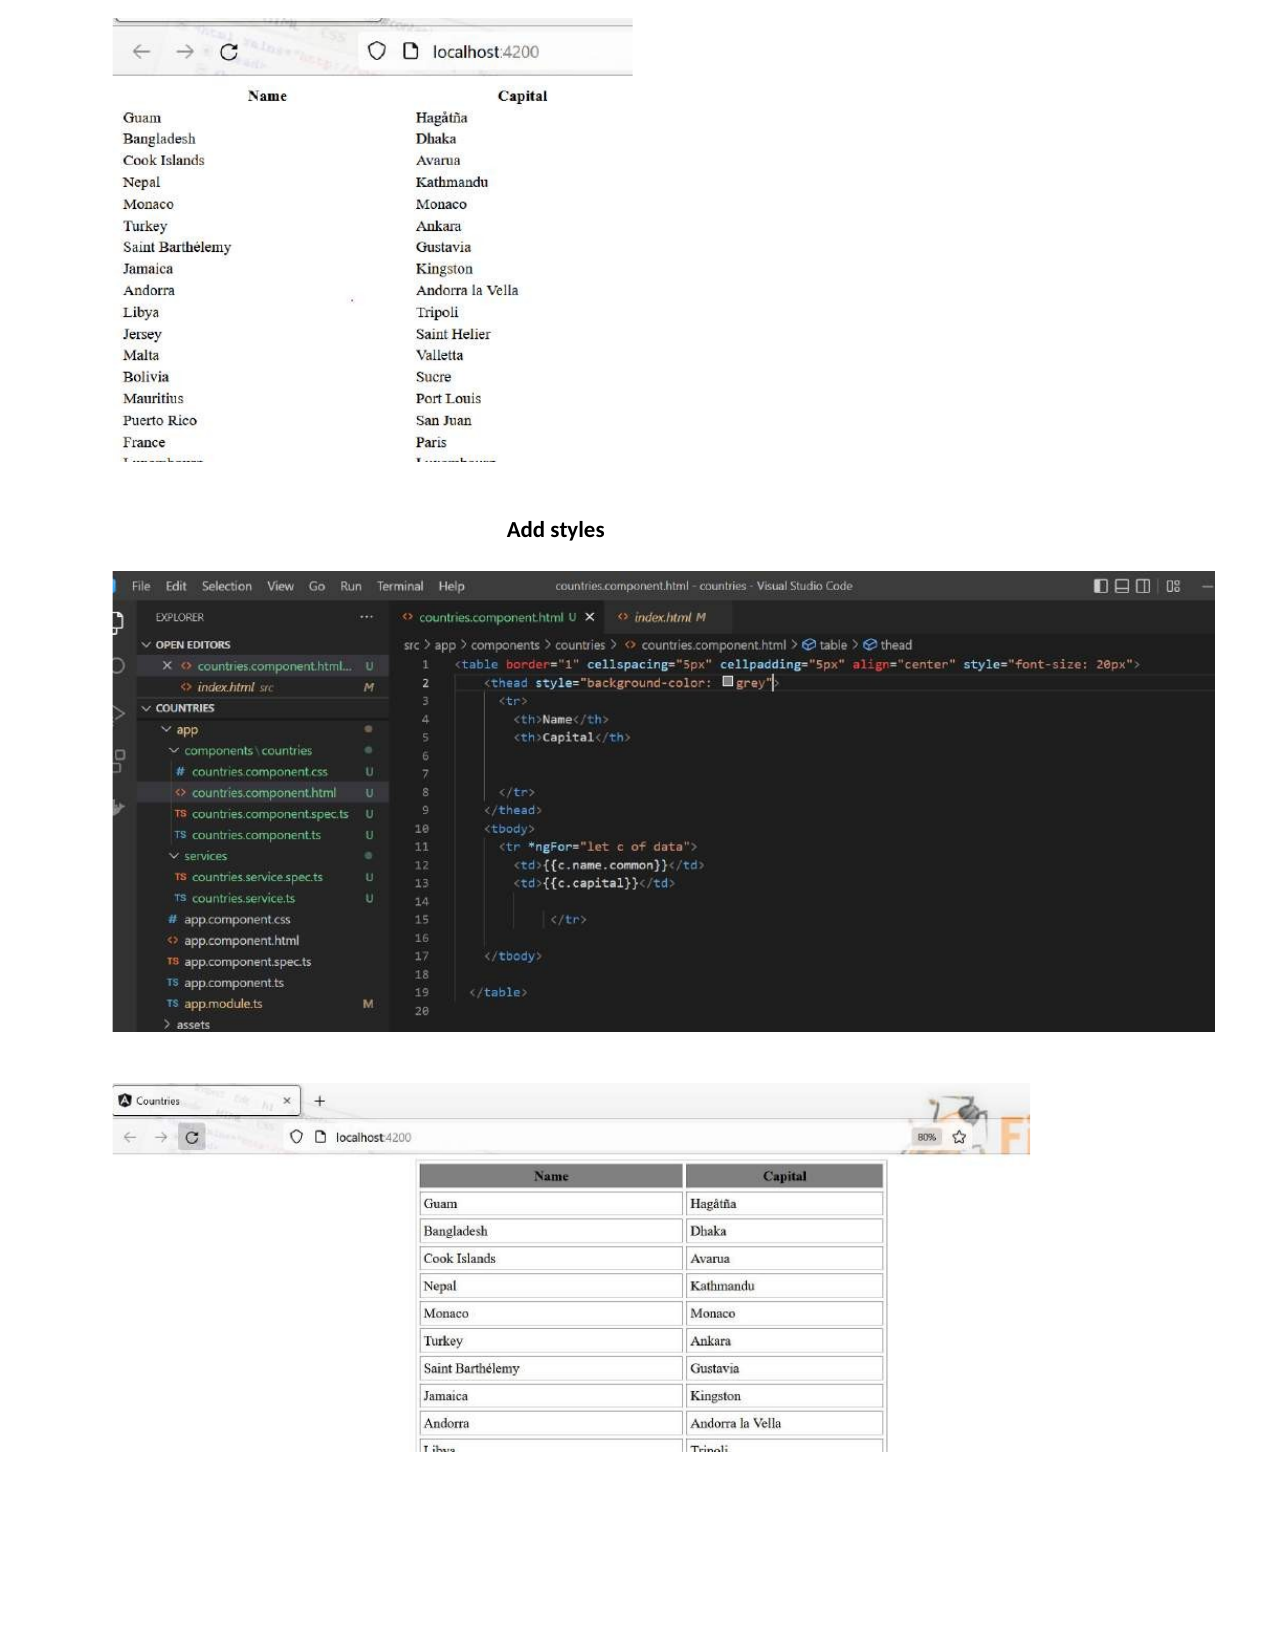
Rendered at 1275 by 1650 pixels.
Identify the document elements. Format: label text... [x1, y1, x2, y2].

picture [112, 1083, 1031, 1452]
picture [112, 18, 633, 462]
text Add styles [266, 515, 845, 543]
picture [112, 571, 1215, 1032]
